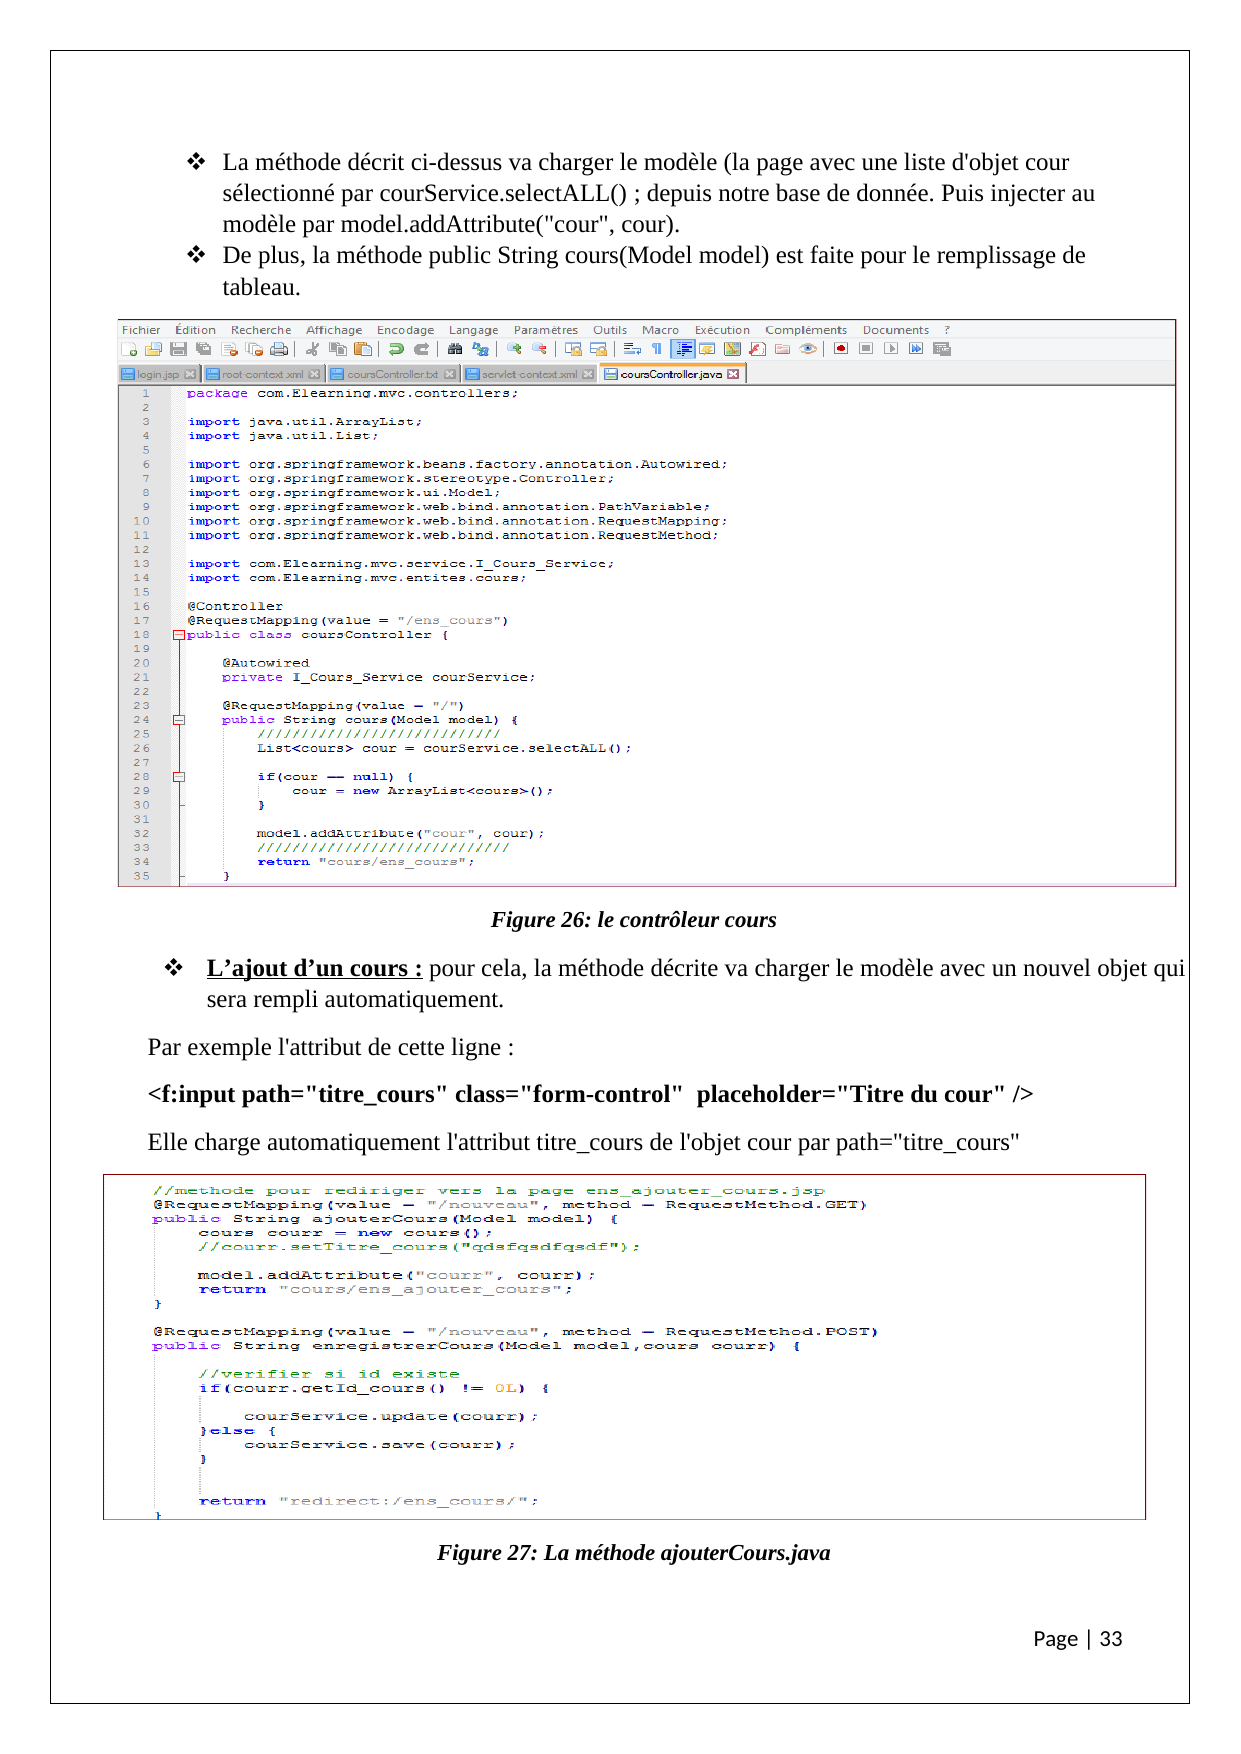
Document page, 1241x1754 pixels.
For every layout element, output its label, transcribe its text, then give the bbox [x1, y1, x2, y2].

text Figure 27: La méthode ajouterCours.java [147, 1539, 1122, 1565]
picture [103, 1174, 1147, 1520]
text Elle charge automatiquement l'attribut titre_cours de l'objet cour par path="titre_cours" [147, 1127, 1122, 1156]
text <f:input path="titre_cours" class="form-control" placeholder="Titre du cour" /> [147, 1079, 1122, 1108]
picture [117, 319, 1177, 887]
list De plus, la méthode public String cours(Model model) est faite pour le remplissage de tableau. [185, 241, 1137, 300]
list L’ajout d’un cours : pour cela, la méthode décrite va charger le modèle avec un nouvel objet qui sera rempli automatiquement. [162, 953, 1189, 1013]
text Par exemple l'attribut de cette ligne : [147, 1032, 1122, 1060]
text Figure 26: le contrôleur cours [147, 906, 1122, 932]
list La méthode décrit ci-dessus va charger le modèle (la page avec une liste d'objet cour sélectionné par courService.selectALL() ; depuis notre base de donnée. Puis injecter au modèle par model.addAttribute("cour", cour). [185, 147, 1137, 238]
